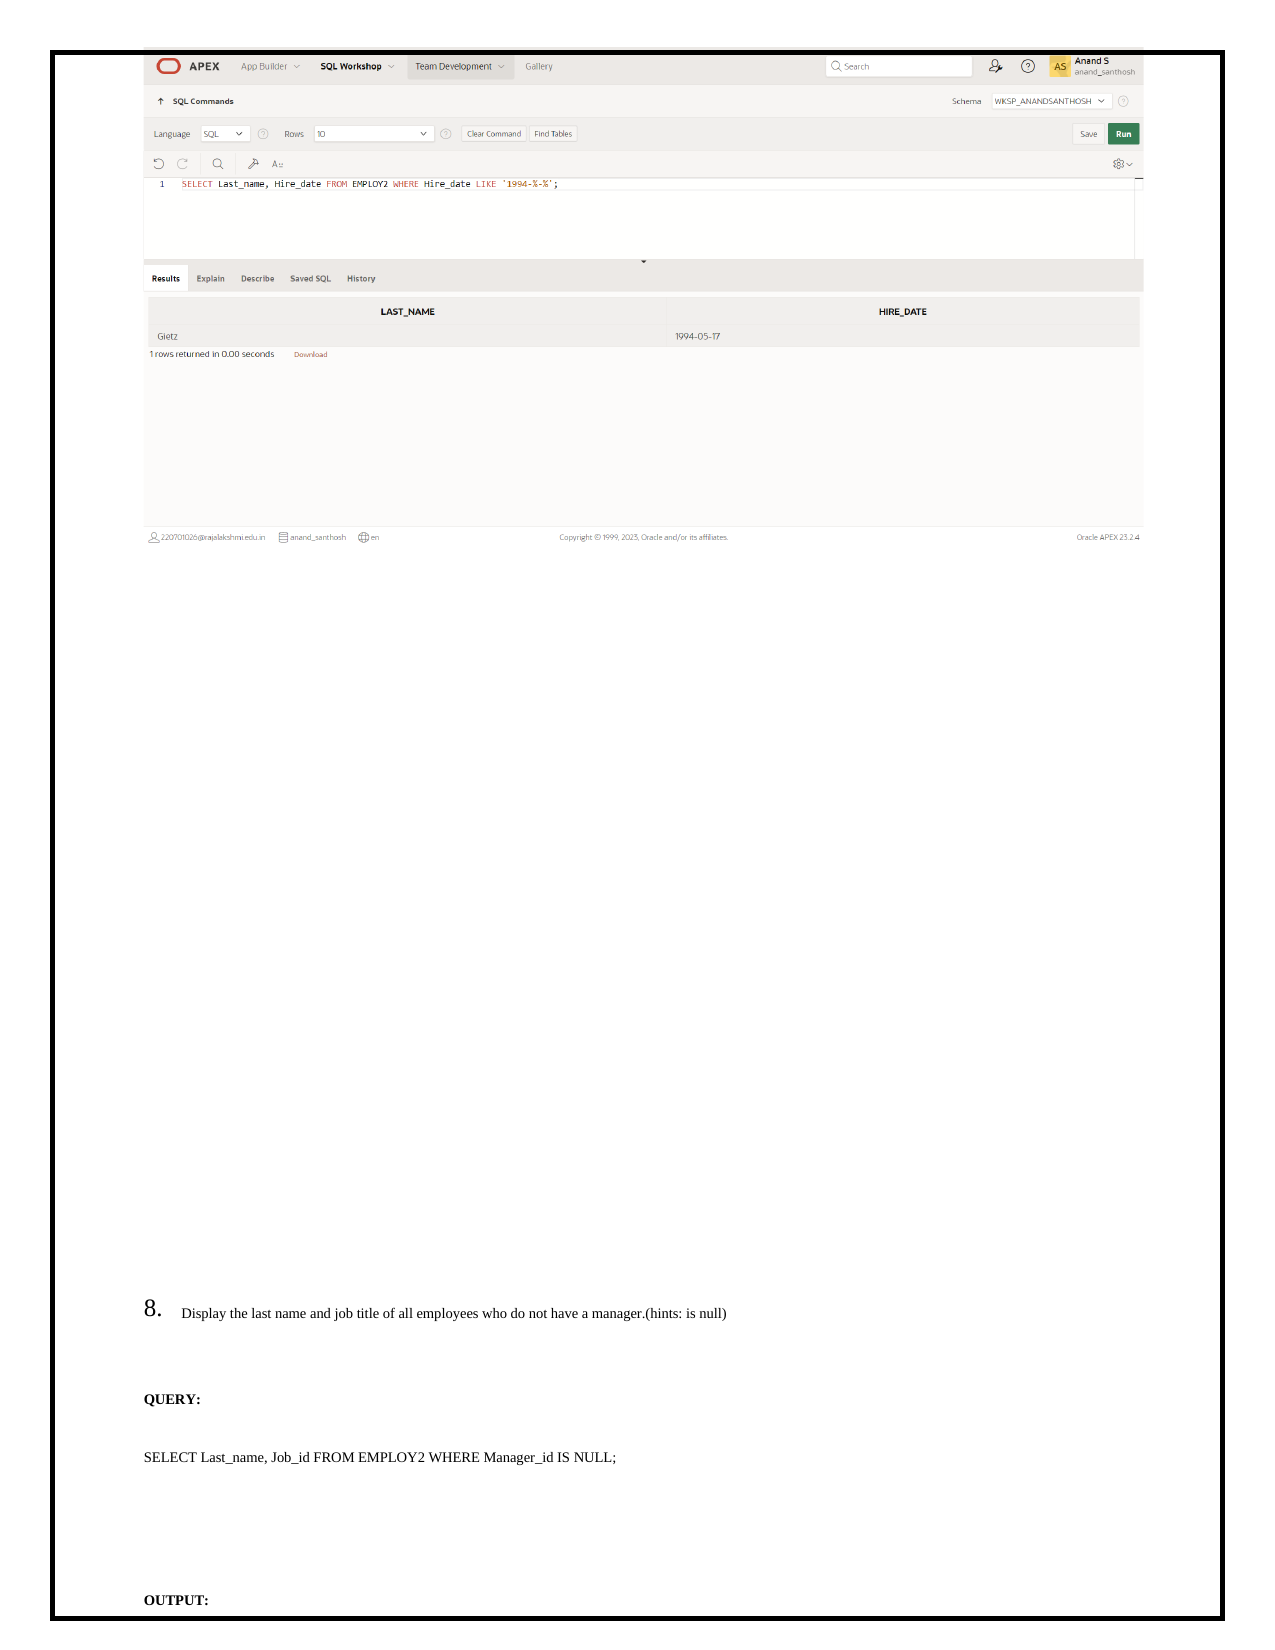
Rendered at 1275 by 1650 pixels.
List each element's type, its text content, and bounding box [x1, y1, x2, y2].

text QUERY: SELECT Last_name, Job_id FROM EMPLOY2 WHERE Manager_id IS NULL; OUTPUT: [143, 1379, 1144, 1609]
list Display the last name and job title of all employees who do not have a manager.(hints: is null) [144, 1293, 1144, 1321]
picture [143, 55, 1144, 546]
